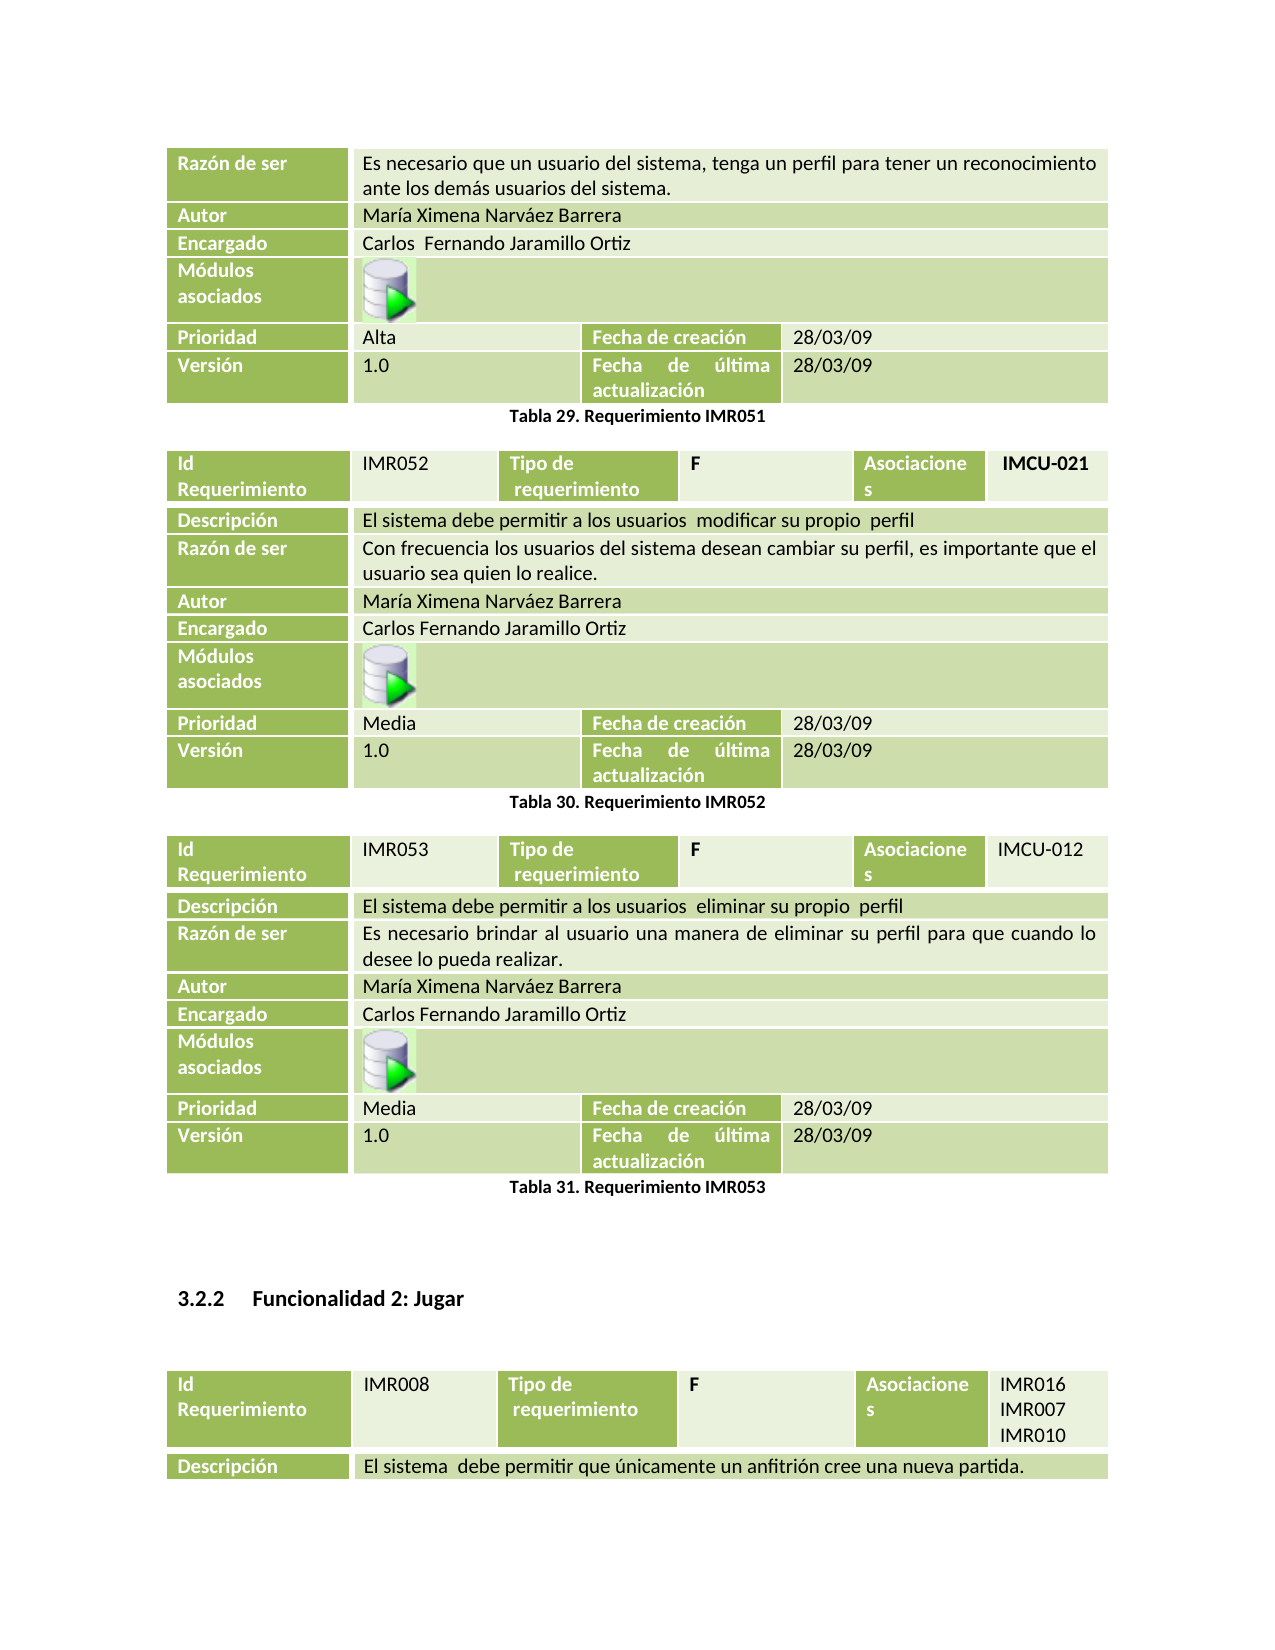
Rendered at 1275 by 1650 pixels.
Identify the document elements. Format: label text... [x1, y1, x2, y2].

list Funcionalidad 2: Jugar [177, 1284, 1098, 1312]
table_header Tipo de requerimiento [498, 1371, 677, 1447]
table_cell Versión [167, 352, 348, 403]
table_cell Carlos Fernando Jaramillo Ortiz [354, 230, 1108, 256]
table_header F [679, 1371, 854, 1447]
table_cell Prioridad [167, 1095, 348, 1121]
picture [362, 257, 417, 323]
table_header Id Requerimiento [167, 451, 350, 501]
table_header F [680, 836, 852, 887]
table_cell Encargado [167, 230, 348, 256]
table_cell 1.0 [354, 737, 580, 788]
table_cell Módulos asociados [167, 643, 348, 708]
table_cell Alta [354, 324, 580, 350]
table_header Id Requerimiento [167, 1371, 351, 1447]
text Tabla 30. Requerimiento IMR052 [177, 790, 1098, 813]
table_cell Descripción [167, 893, 348, 918]
table_header Asociaciones [856, 1371, 988, 1447]
table_header IMR053 [352, 836, 497, 887]
table_cell Módulos asociados [167, 1029, 348, 1093]
table_cell [417, 258, 1108, 322]
table_cell María Ximena Narváez Barrera [354, 588, 1108, 613]
picture [362, 1028, 417, 1093]
table_cell 28/03/09 [782, 1095, 1108, 1121]
table_cell 28/03/09 [783, 352, 1108, 403]
table_header Id Requerimiento [167, 836, 350, 887]
table_cell Fecha de última actualización [582, 352, 781, 403]
table_cell Autor [167, 588, 348, 613]
table_cell Encargado [167, 1001, 348, 1026]
table_cell Autor [167, 974, 348, 999]
table_cell Media [354, 710, 580, 735]
table_cell 1.0 [354, 1123, 580, 1173]
table_cell Versión [167, 737, 348, 788]
table_cell Razón de ser [167, 535, 348, 586]
table_cell Fecha de última actualización [582, 737, 781, 788]
table_cell [417, 1029, 1108, 1093]
table_header IMR016 IMR007 IMR010 [990, 1371, 1108, 1447]
table_cell Fecha de creación [582, 1095, 781, 1121]
table_cell María Ximena Narváez Barrera [354, 203, 1108, 228]
table_header IMCU-012 [988, 836, 1108, 887]
table_cell Fecha de última actualización [582, 1123, 781, 1173]
table_cell Versión [167, 1123, 348, 1173]
table_cell [354, 643, 362, 708]
table_cell [354, 1029, 362, 1093]
table_cell Razón de ser [167, 148, 348, 201]
table_cell Media [354, 1095, 580, 1121]
table_cell [354, 258, 362, 322]
table_header IMR052 [352, 451, 497, 501]
table_header Tipo de requerimiento [499, 451, 678, 501]
table_cell Razón de ser [167, 921, 348, 971]
table_cell Encargado [167, 616, 348, 641]
table_cell El sistema debe permitir a los usuarios eliminar su propio perfil [354, 893, 1108, 918]
table_cell Autor [167, 203, 348, 228]
table_cell [417, 643, 1108, 708]
table_cell 28/03/09 [783, 1123, 1108, 1173]
table_cell Descripción [167, 1454, 349, 1479]
table_header IMR008 [353, 1371, 496, 1447]
table_cell Prioridad [167, 324, 348, 350]
table_cell Es necesario que un usuario del sistema, tenga un perfil para tener un reconocimiento ante los demás usuarios del sistema. [354, 149, 1108, 201]
table_cell 28/03/09 [783, 737, 1108, 788]
table_cell Módulos asociados [167, 258, 348, 322]
table_cell 1.0 [354, 352, 580, 403]
table_cell Con frecuencia los usuarios del sistema desean cambiar su perfil, es importante que el usuario sea quien lo realice. [354, 535, 1108, 586]
text Tabla 31. Requerimiento IMR053 [177, 1176, 1098, 1198]
table_cell Carlos Fernando Jaramillo Ortiz [354, 616, 1108, 641]
table_cell María Ximena Narváez Barrera [354, 974, 1108, 999]
table_header IMCU-021 [988, 451, 1108, 501]
table_cell Fecha de creación [582, 324, 781, 350]
table_cell 28/03/09 [782, 324, 1108, 350]
table_cell Prioridad [167, 710, 348, 735]
table_cell Carlos Fernando Jaramillo Ortiz [354, 1001, 1108, 1026]
table_cell 28/03/09 [782, 710, 1108, 735]
table_cell El sistema debe permitir a los usuarios modificar su propio perfil [354, 508, 1108, 533]
table_header Asociaciones [854, 451, 985, 501]
table_cell Fecha de creación [582, 710, 781, 735]
table_cell Es necesario brindar al usuario una manera de eliminar su perfil para que cuando lo desee lo pueda realizar. [354, 921, 1108, 971]
table_cell Descripción [167, 508, 348, 533]
table_header Asociaciones [854, 836, 985, 887]
table_header Tipo de requerimiento [499, 836, 678, 887]
text Tabla 29. Requerimiento IMR051 [177, 405, 1098, 428]
table_cell El sistema debe permitir que únicamente un anfitrión cree una nueva partida. [355, 1454, 1108, 1479]
picture [362, 643, 417, 708]
table_header F [680, 451, 852, 501]
